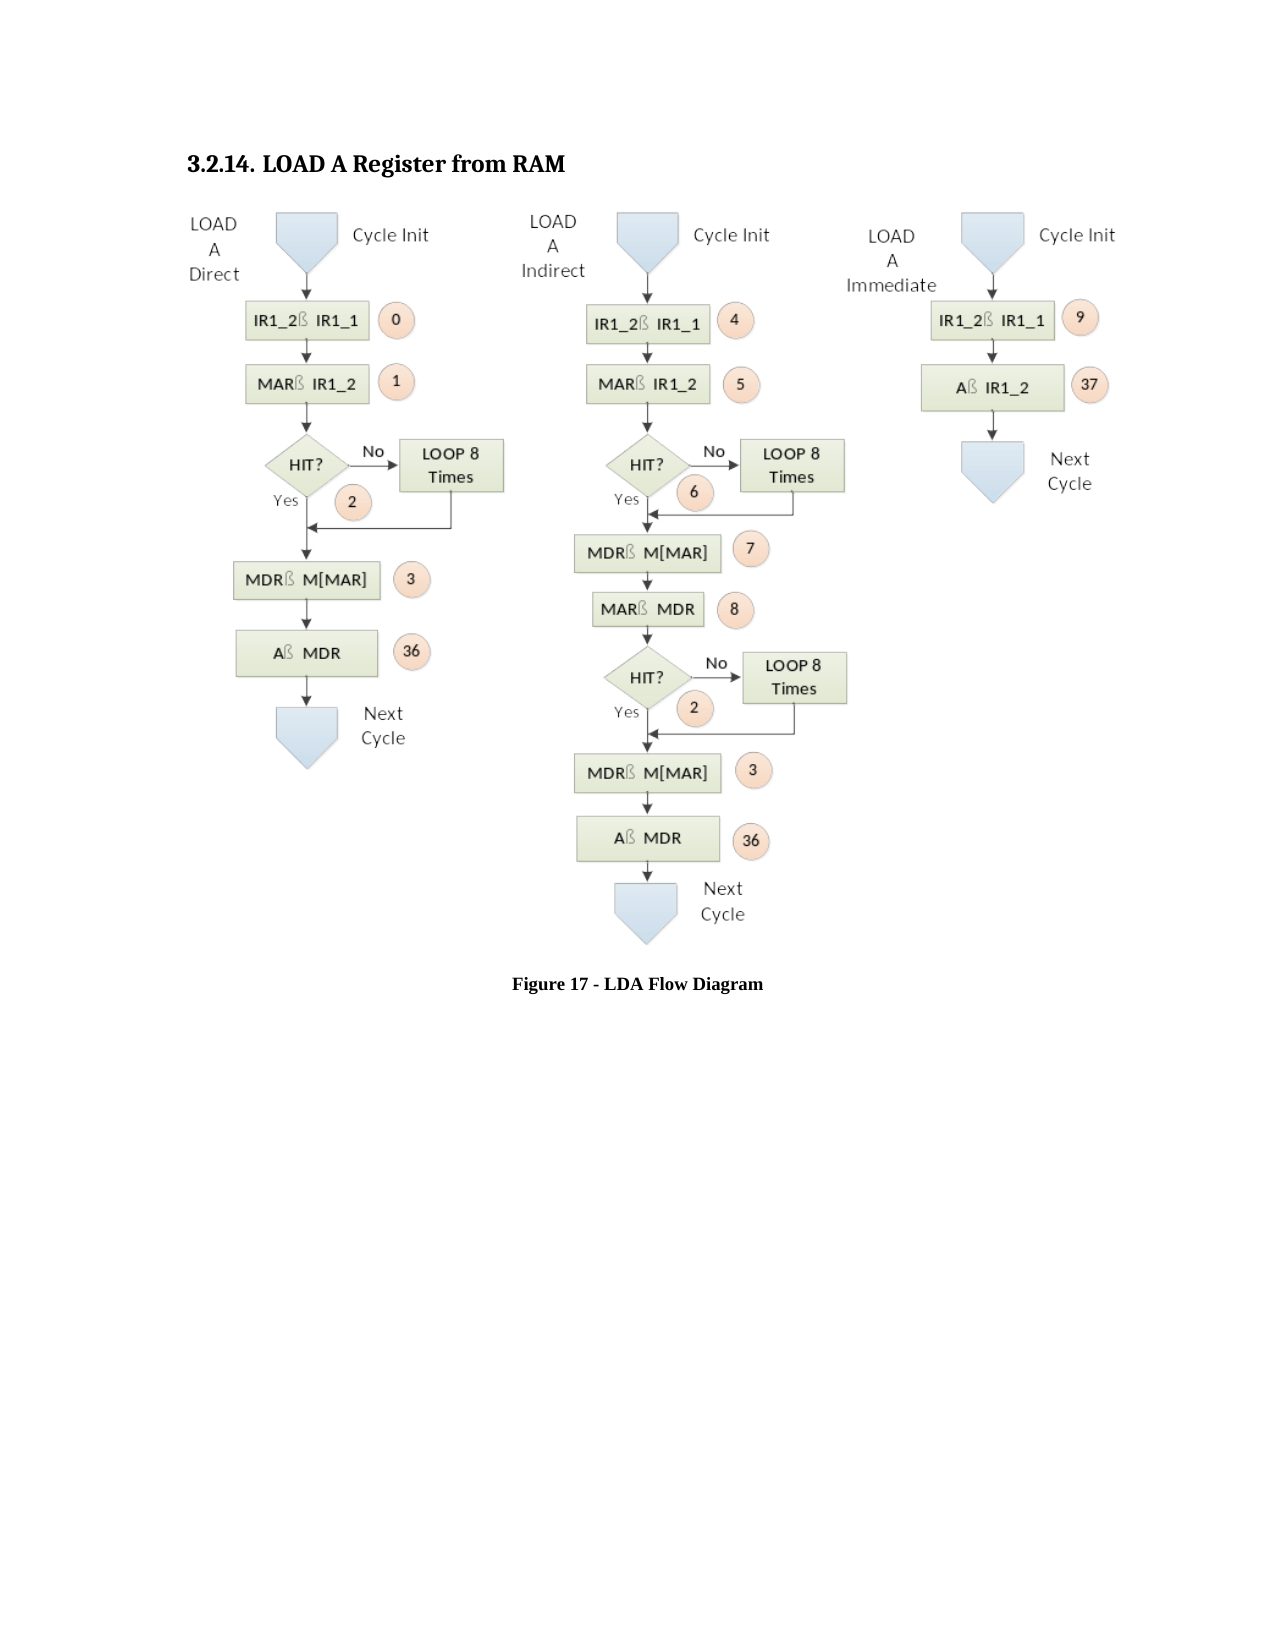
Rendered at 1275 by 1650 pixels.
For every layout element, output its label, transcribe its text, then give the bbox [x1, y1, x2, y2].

subtitle LOAD A Register from RAM [187, 150, 1125, 179]
